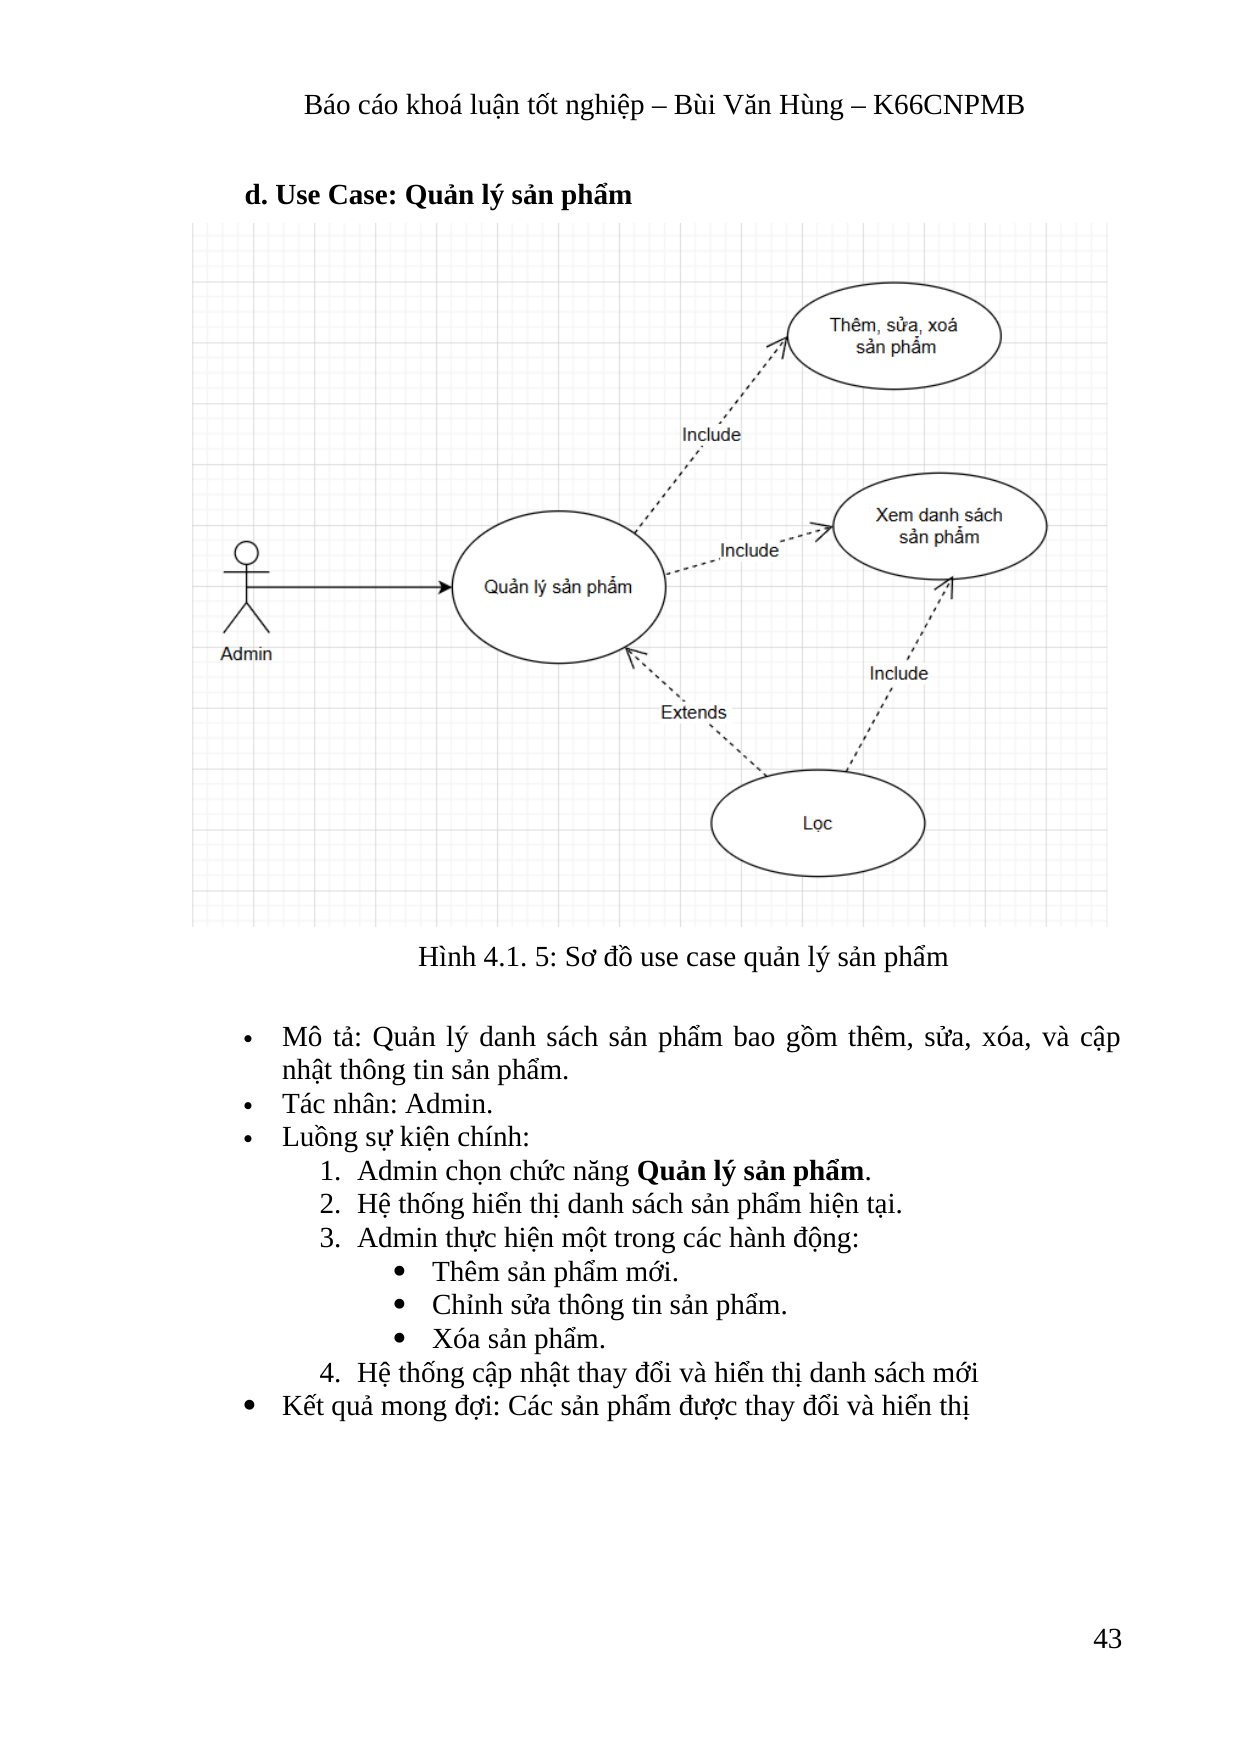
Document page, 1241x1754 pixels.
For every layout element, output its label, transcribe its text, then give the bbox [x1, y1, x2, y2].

list Luồng sự kiện chính: [244, 1119, 1122, 1153]
list Mô tả: Quản lý danh sách sản phẩm bao gồm thêm, sửa, xóa, và cập nhật thông tin sản phẩm. [244, 1019, 1122, 1086]
list Tác nhân: Admin. [244, 1086, 1122, 1119]
picture [192, 223, 1108, 927]
list Thêm sản phẩm mới. [394, 1254, 1122, 1287]
list Hệ thống hiển thị danh sách sản phẩm hiện tại. [319, 1187, 1122, 1220]
text Hình 4.1. 5: Sơ đồ use case quản lý sản phẩm [207, 939, 1122, 973]
text d. Use Case: Quản lý sản phẩm [207, 177, 1122, 211]
list Chỉnh sửa thông tin sản phẩm. [394, 1287, 1122, 1321]
list Kết quả mong đợi: Các sản phẩm được thay đổi và hiển thị [244, 1388, 1122, 1422]
list Admin thực hiện một trong các hành động: [319, 1220, 1122, 1254]
list Admin chọn chức năng Quản lý sản phẩm. [319, 1153, 1122, 1187]
list Hệ thống cập nhật thay đổi và hiển thị danh sách mới [319, 1355, 1122, 1388]
list Xóa sản phẩm. [394, 1321, 1122, 1355]
